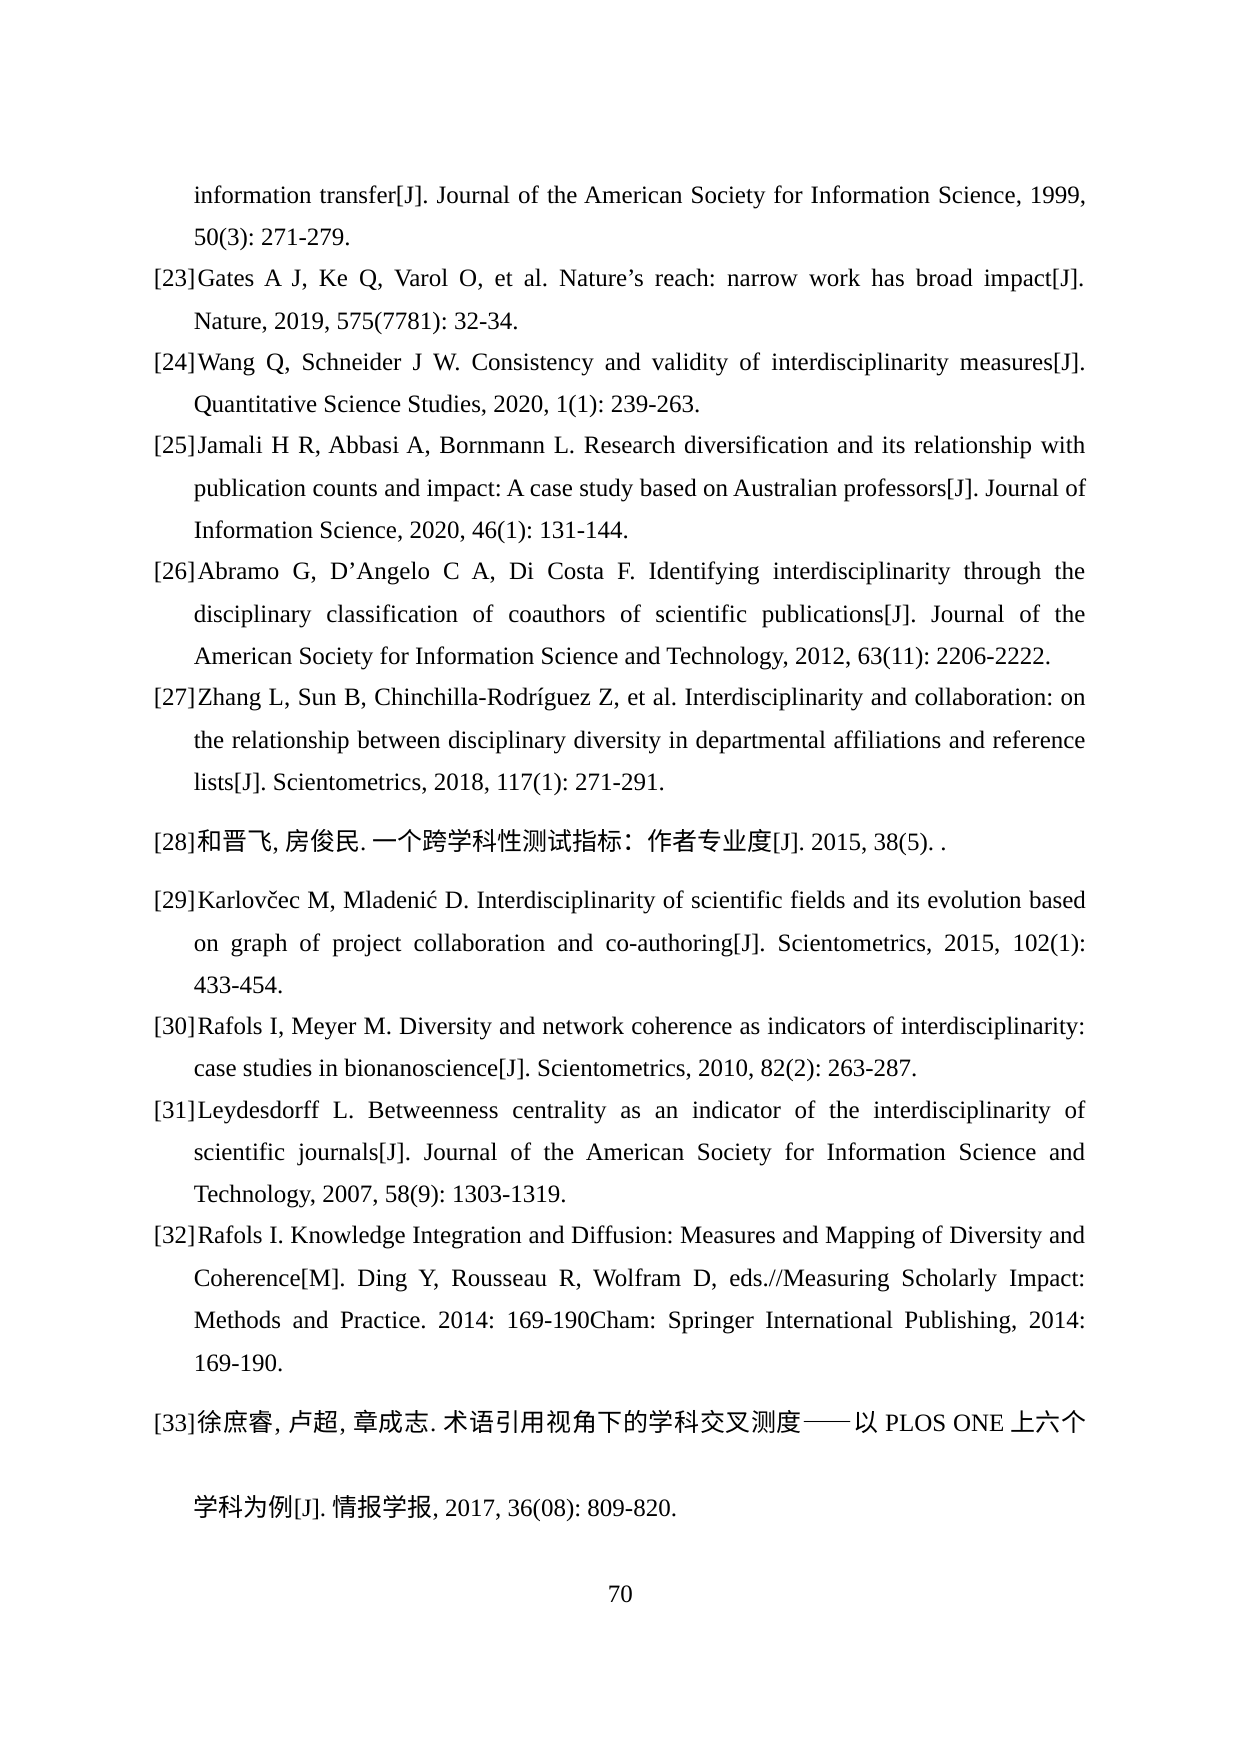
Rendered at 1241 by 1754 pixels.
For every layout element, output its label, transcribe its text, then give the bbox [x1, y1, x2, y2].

text [25] Jamali H R, Abbasi A, Bornmann L. Research diversification and its relationship with publication counts and impact: A case study based on Australian professors[J]. Journal of Information Science, 2020, 46(1): 131-144. [153, 428, 1087, 547]
text [31] Leydesdorff L. Betweenness centrality as an indicator of the interdisciplinarity of scientific journals[J]. Journal of the American Society for Information Science and Technology, 2007, 58(9): 1303-1319. [153, 1092, 1087, 1211]
text [24] Wang Q, Schneider J W. Consistency and validity of interdisciplinarity measures[J]. Quantitative Science Studies, 2020, 1(1): 239-263. [153, 344, 1087, 421]
text [23] Gates A J, Ke Q, Varol O, et al. Nature’s reach: narrow work has broad impact[J]. Nature, 2019, 575(7781): 32-34. [153, 261, 1087, 337]
text [33] 徐庶睿, 卢超, 章成志. 术语引用视角下的学科交叉测度——以PLOS ONE上六个学科为例[J]. 情报学报, 2017, 36(08): 809-820. [153, 1386, 1087, 1539]
text [26] Abramo G, D’Angelo C A, Di Costa F. Identifying interdisciplinarity through the disciplinary classification of coauthors of scientific publications[J]. Journal of the American Society for Information Science and Technology, 2012, 63(11): 2206-2222. [153, 554, 1087, 672]
text [29] Karlovčec M, Mladenić D. Interdisciplinarity of scientific fields and its evolution based on graph of project collaboration and co-authoring[J]. Scientometrics, 2015, 102(1): 433-454. [153, 883, 1087, 1001]
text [153, 177, 1087, 253]
text [28] 和晋飞, 房俊民. 一个跨学科性测试指标：作者专业度[J]. 2015, 38(5). . [153, 806, 1087, 873]
text [27] Zhang L, Sun B, Chinchilla-Rodríguez Z, et al. Interdisciplinarity and collaboration: on the relationship between disciplinary diversity in departmental affiliations and reference lists[J]. Scientometrics, 2018, 117(1): 271-291. [153, 680, 1087, 798]
text [32] Rafols I. Knowledge Integration and Diffusion: Measures and Mapping of Diversity and Coherence[M]. Ding Y, Rousseau R, Wolfram D, eds.//Measuring Scholarly Impact: Methods and Practice. 2014: 169-190Cham: Springer International Publishing, 2014: 169-190. [153, 1218, 1087, 1379]
text [30] Rafols I, Meyer M. Diversity and network coherence as indicators of interdisciplinarity: case studies in bionanoscience[J]. Scientometrics, 2010, 82(2): 263-287. [153, 1008, 1087, 1085]
